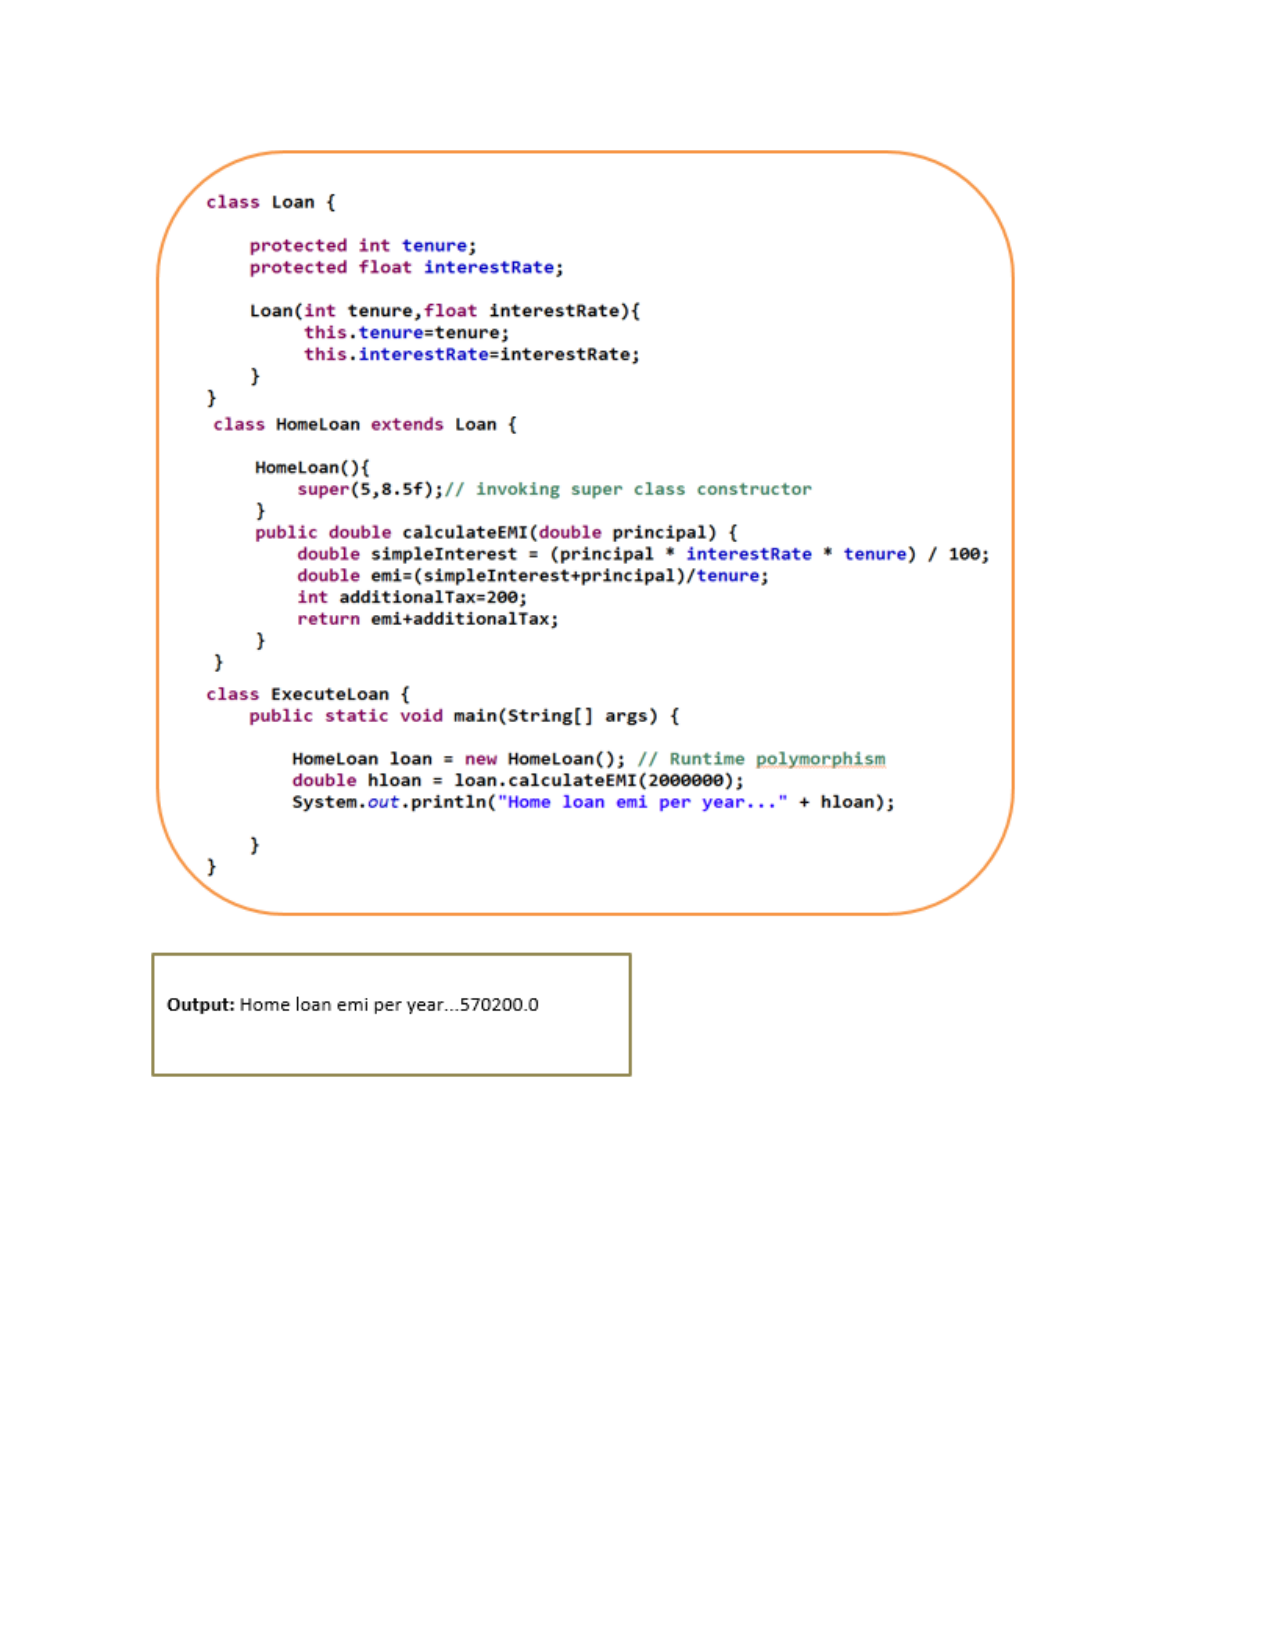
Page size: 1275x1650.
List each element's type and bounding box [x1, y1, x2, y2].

picture [150, 150, 1025, 924]
picture [150, 942, 639, 1088]
